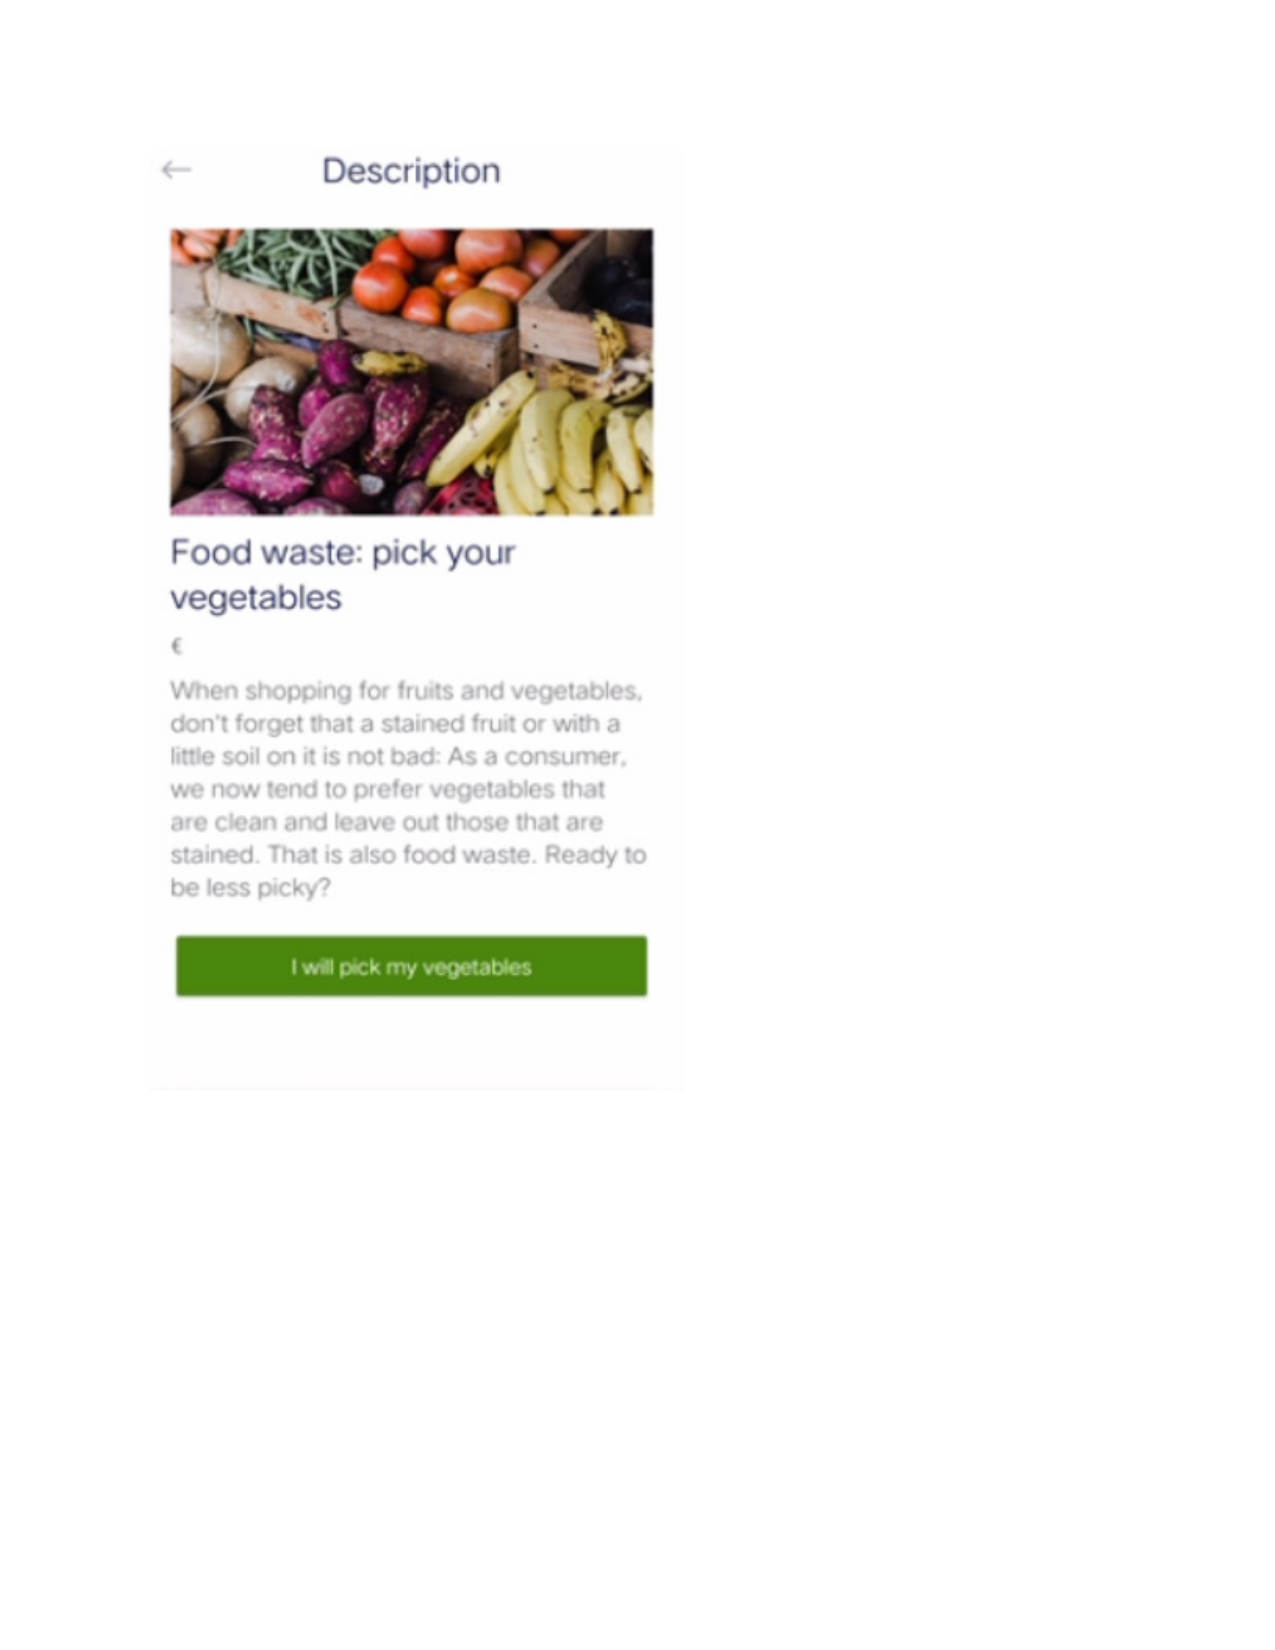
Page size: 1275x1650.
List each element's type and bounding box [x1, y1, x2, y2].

picture [150, 150, 685, 1091]
